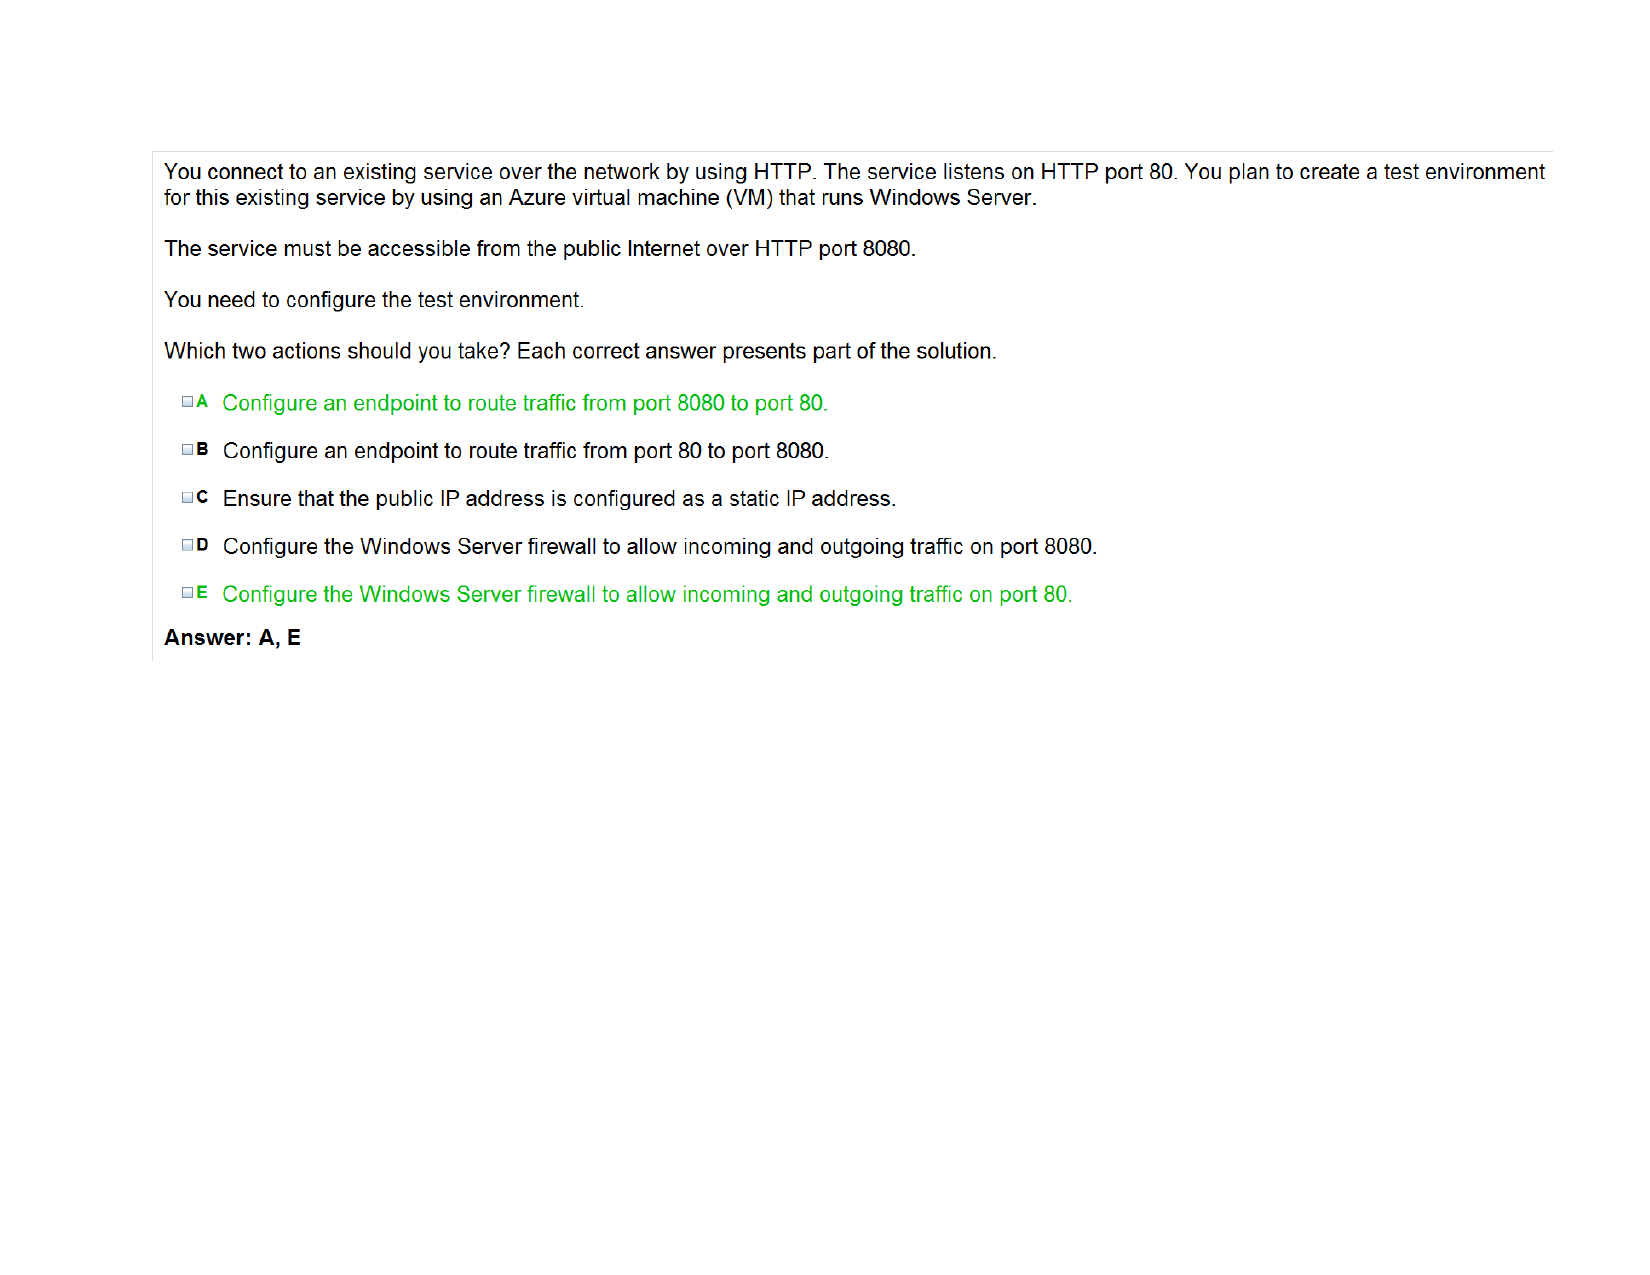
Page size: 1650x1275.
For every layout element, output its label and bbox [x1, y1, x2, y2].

picture [150, 150, 1554, 661]
